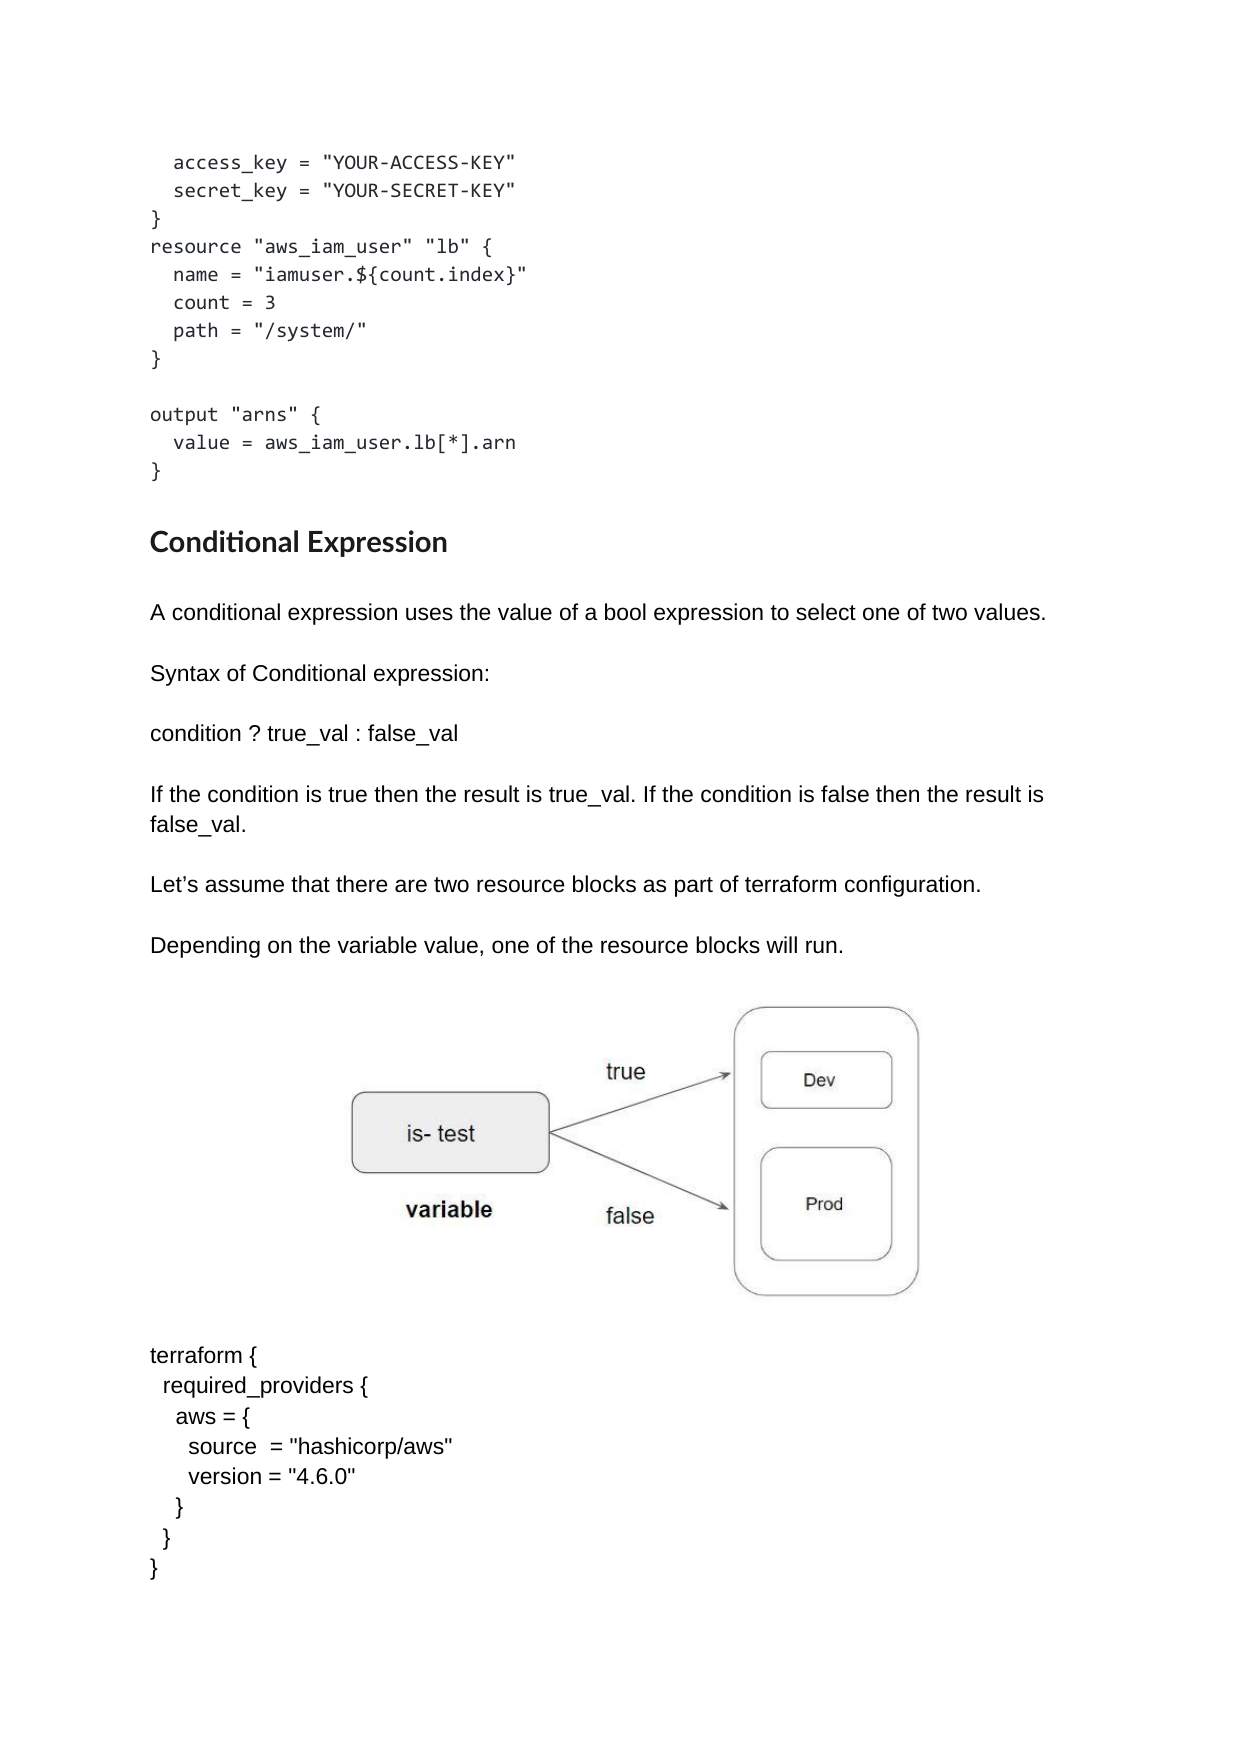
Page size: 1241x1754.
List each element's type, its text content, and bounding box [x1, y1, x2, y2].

text } [150, 346, 1090, 371]
text } [150, 458, 1090, 483]
text Syntax of Conditional expression: [150, 660, 1090, 686]
text output "arns" { [150, 402, 1090, 427]
text access_key = "YOUR-ACCESS-KEY" [150, 150, 1090, 174]
text required_providers { [150, 1372, 1090, 1399]
text count = 3 [150, 290, 1090, 314]
text Let’s assume that there are two resource blocks as part of terraform configuration. [150, 871, 1090, 898]
text } [150, 1493, 1090, 1519]
picture [310, 992, 930, 1309]
text name = "iamuser.${count.index}" [150, 262, 1090, 286]
text terraform { [150, 1342, 1090, 1368]
text source = "hashicorp/aws" [150, 1433, 1090, 1459]
text A conditional expression uses the value of a bool expression to select one of two values. [150, 599, 1090, 626]
text Depending on the variable value, one of the resource blocks will run. [150, 932, 1090, 958]
text version = "4.6.0" [150, 1463, 1090, 1489]
text } [150, 1523, 1090, 1550]
text resource "aws_iam_user" "lb" { [150, 234, 1090, 258]
text aws = { [150, 1403, 1090, 1429]
subtitle Conditional Expression [149, 524, 1090, 559]
text secret_key = "YOUR-SECRET-KEY" [150, 178, 1090, 202]
text value = aws_iam_user.lb[*].arn [150, 430, 1090, 454]
text path = "/system/" [150, 318, 1090, 342]
text } [150, 1554, 1090, 1580]
text If the condition is true then the result is true_val. If the condition is false then the result is false_val. [150, 781, 1090, 837]
text condition ? true_val : false_val [150, 720, 1090, 747]
text } [150, 206, 1090, 230]
